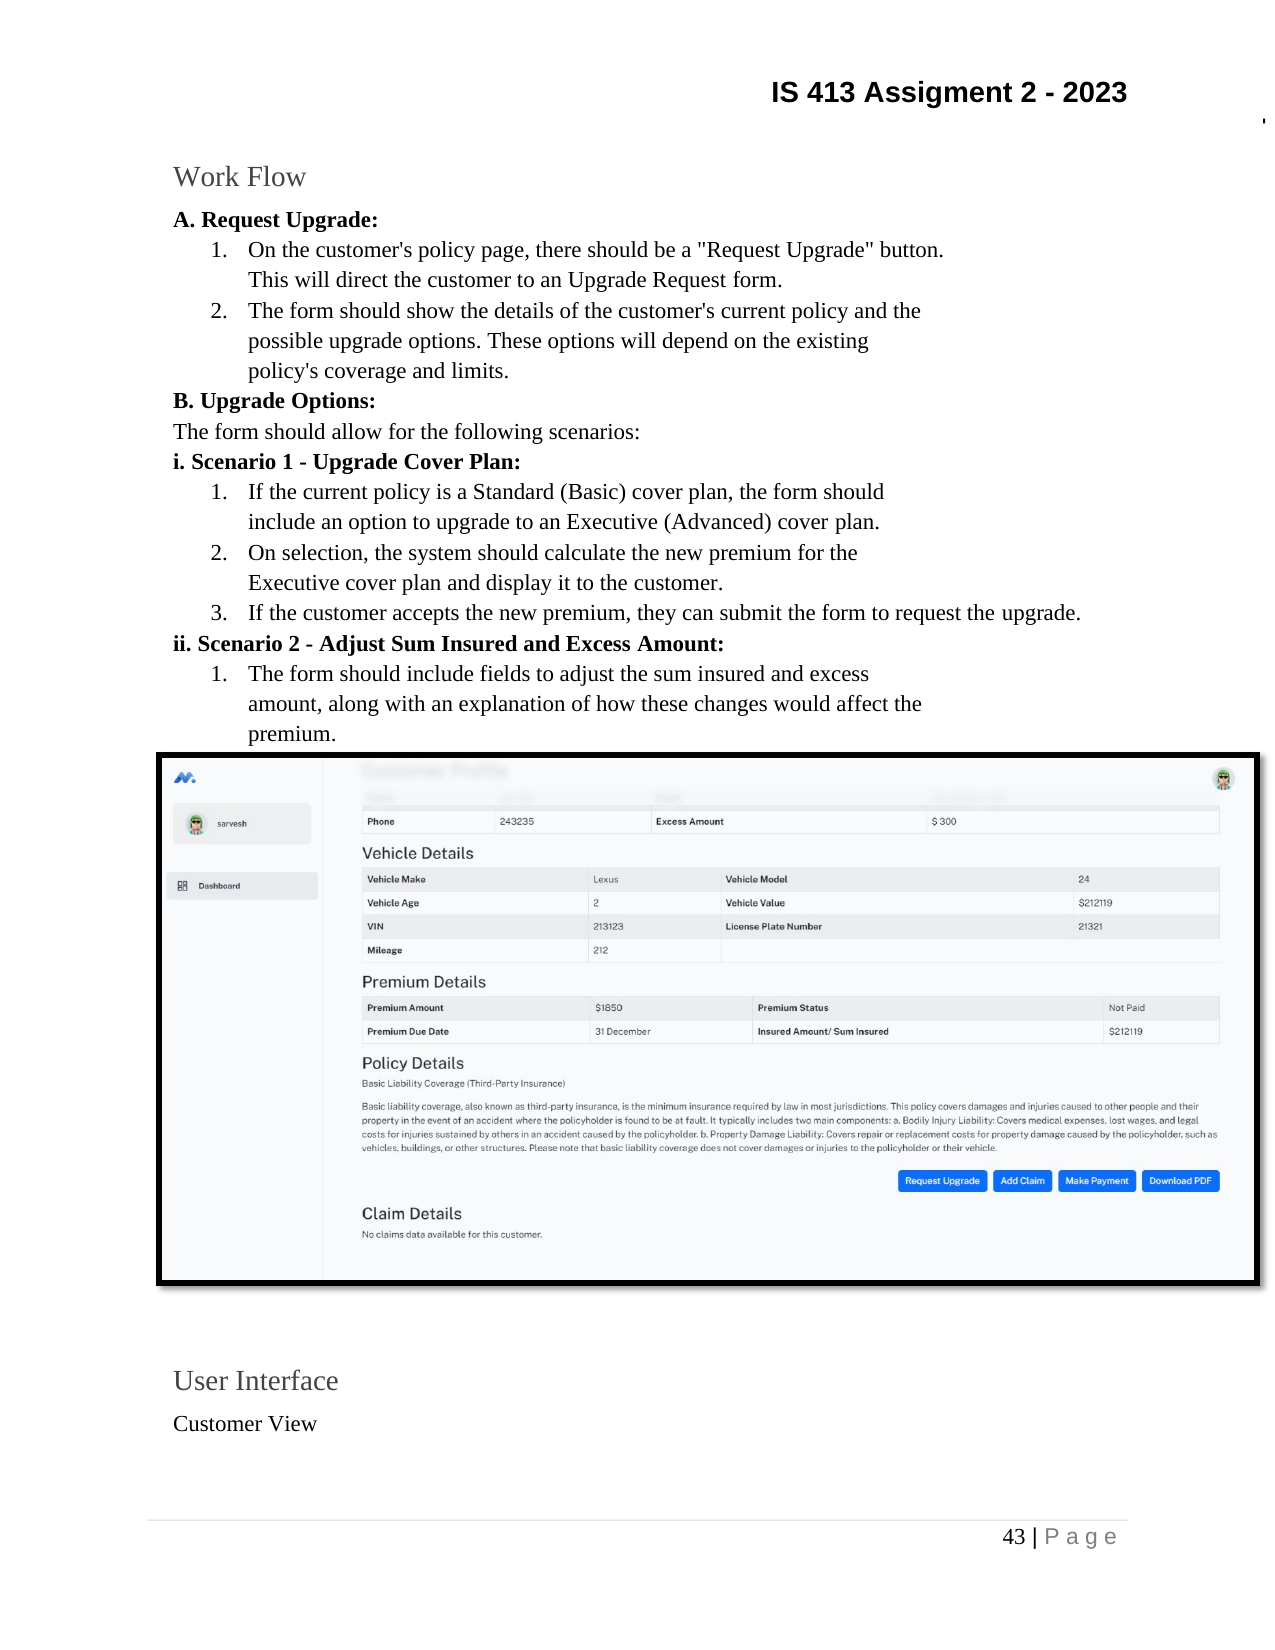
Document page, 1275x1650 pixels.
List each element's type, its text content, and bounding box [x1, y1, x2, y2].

list The form should include fields to adjust the sum insured and excess amount, along with an explanation of how these changes would affect the premium. [210, 660, 939, 747]
subtitle Request Upgrade: [173, 206, 1125, 232]
list On the customer's policy page, there should be a "Request Upgrade" button. This will direct the customer to an Upgrade Request form. [210, 236, 983, 293]
picture [153, 750, 1272, 1297]
subtitle Scenario 1 - Upgrade Cover Plan: [173, 448, 1125, 474]
list If the current policy is a Standard (Basic) cover plan, the form should include an option to upgrade to an Executive (Advanced) cover plan. [210, 478, 932, 535]
text Customer View [173, 1410, 1125, 1436]
text The form should allow for the following scenarios: [173, 418, 1125, 444]
subtitle Scenario 2 - Adjust Sum Insured and Excess Amount: [173, 629, 1125, 656]
list If the customer accepts the new premium, they can submit the form to request the upgrade. [210, 599, 1125, 626]
list On selection, the system should calculate the new premium for the [210, 539, 954, 565]
list The form should show the details of the customer's current policy and the possible upgrade options. These options will depend on the existing policy's coverage and limits. [210, 297, 941, 383]
subtitle Upgrade Options: [173, 387, 1125, 414]
list Executive cover plan and display it to the customer. [248, 569, 954, 596]
subtitle Work Flow [173, 159, 1125, 193]
subtitle User Interface [173, 1363, 1125, 1397]
